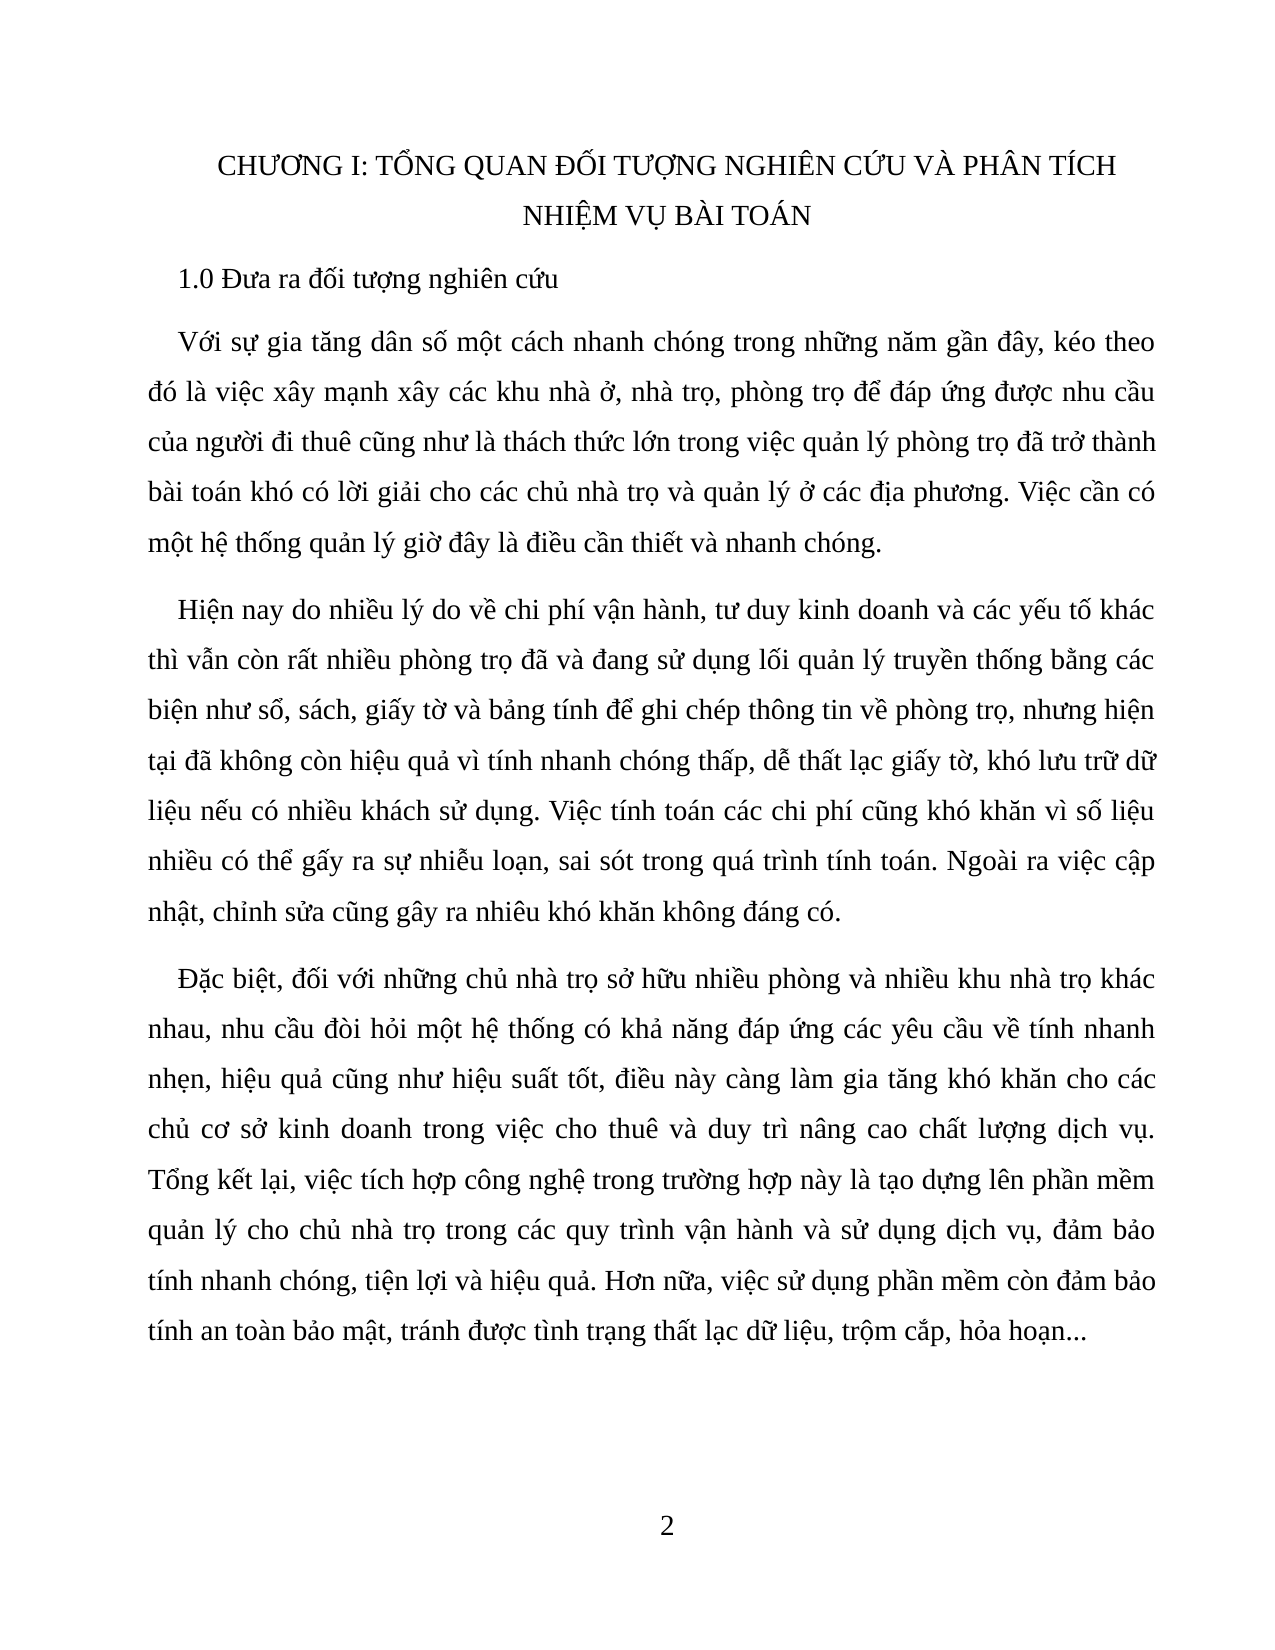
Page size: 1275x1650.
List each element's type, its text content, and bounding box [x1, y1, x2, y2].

text Đặc biệt, đối với những chủ nhà trọ sở hữu nhiều phòng và nhiều khu nhà trọ khác nhau, nhu cầu đòi hỏi một hệ thống có khả năng đáp ứng các yêu cầu về tính nhanh nhẹn, hiệu quả cũng như hiệu suất tốt, điều này càng làm gia tăng khó khăn cho các chủ cơ sở kinh doanh trong việc cho thuê và duy trì nâng cao chất lượng dịch vụ. Tổng kết lại, việc tích hợp công nghệ trong trường hợp này là tạo dựng lên phần mềm quản lý cho chủ nhà trọ trong các quy trình vận hành và sử dụng dịch vụ, đảm bảo tính nhanh chóng, tiện lợi và hiệu quả. Hơn nữa, việc sử dụng phần mềm còn đảm bảo tính an toàn bảo mật, tránh được tình trạng thất lạc dữ liệu, trộm cắp, hỏa hoạn... [148, 961, 1157, 1346]
subtitle CHƯƠNG I: TỔNG QUAN ĐỐI TƯỢNG NGHIÊN CỨU VÀ PHÂN TÍCH NHIỆM VỤ BÀI TOÁN [177, 148, 1157, 232]
text Hiện nay do nhiều lý do về chi phí vận hành, tư duy kinh doanh và các yếu tố khác thì vẫn còn rất nhiều phòng trọ đã và đang sử dụng lối quản lý truyền thống bằng các biện như sổ, sách, giấy tờ và bảng tính để ghi chép thông tin về phòng trọ, nhưng hiện tại đã không còn hiệu quả vì tính nhanh chóng thấp, dễ thất lạc giấy tờ, khó lưu trữ dữ liệu nếu có nhiều khách sử dụng. Việc tính toán các chi phí cũng khó khăn vì số liệu nhiều có thể gấy ra sự nhiễu loạn, sai sót trong quá trình tính toán. Ngoài ra việc cập nhật, chỉnh sửa cũng gây ra nhiêu khó khăn không đáng có. [148, 592, 1157, 927]
subtitle Đưa ra đối tượng nghiên cứu [177, 261, 1157, 294]
text Với sự gia tăng dân số một cách nhanh chóng trong những năm gần đây, kéo theo đó là việc xây mạnh xây các khu nhà ở, nhà trọ, phòng trọ để đáp ứng được nhu cầu của người đi thuê cũng như là thách thức lớn trong việc quản lý phòng trọ đã trở thành bài toán khó có lời giải cho các chủ nhà trọ và quản lý ở các địa phương. Việc cần có một hệ thống quản lý giờ đây là điều cần thiết và nhanh chóng. [148, 324, 1157, 558]
